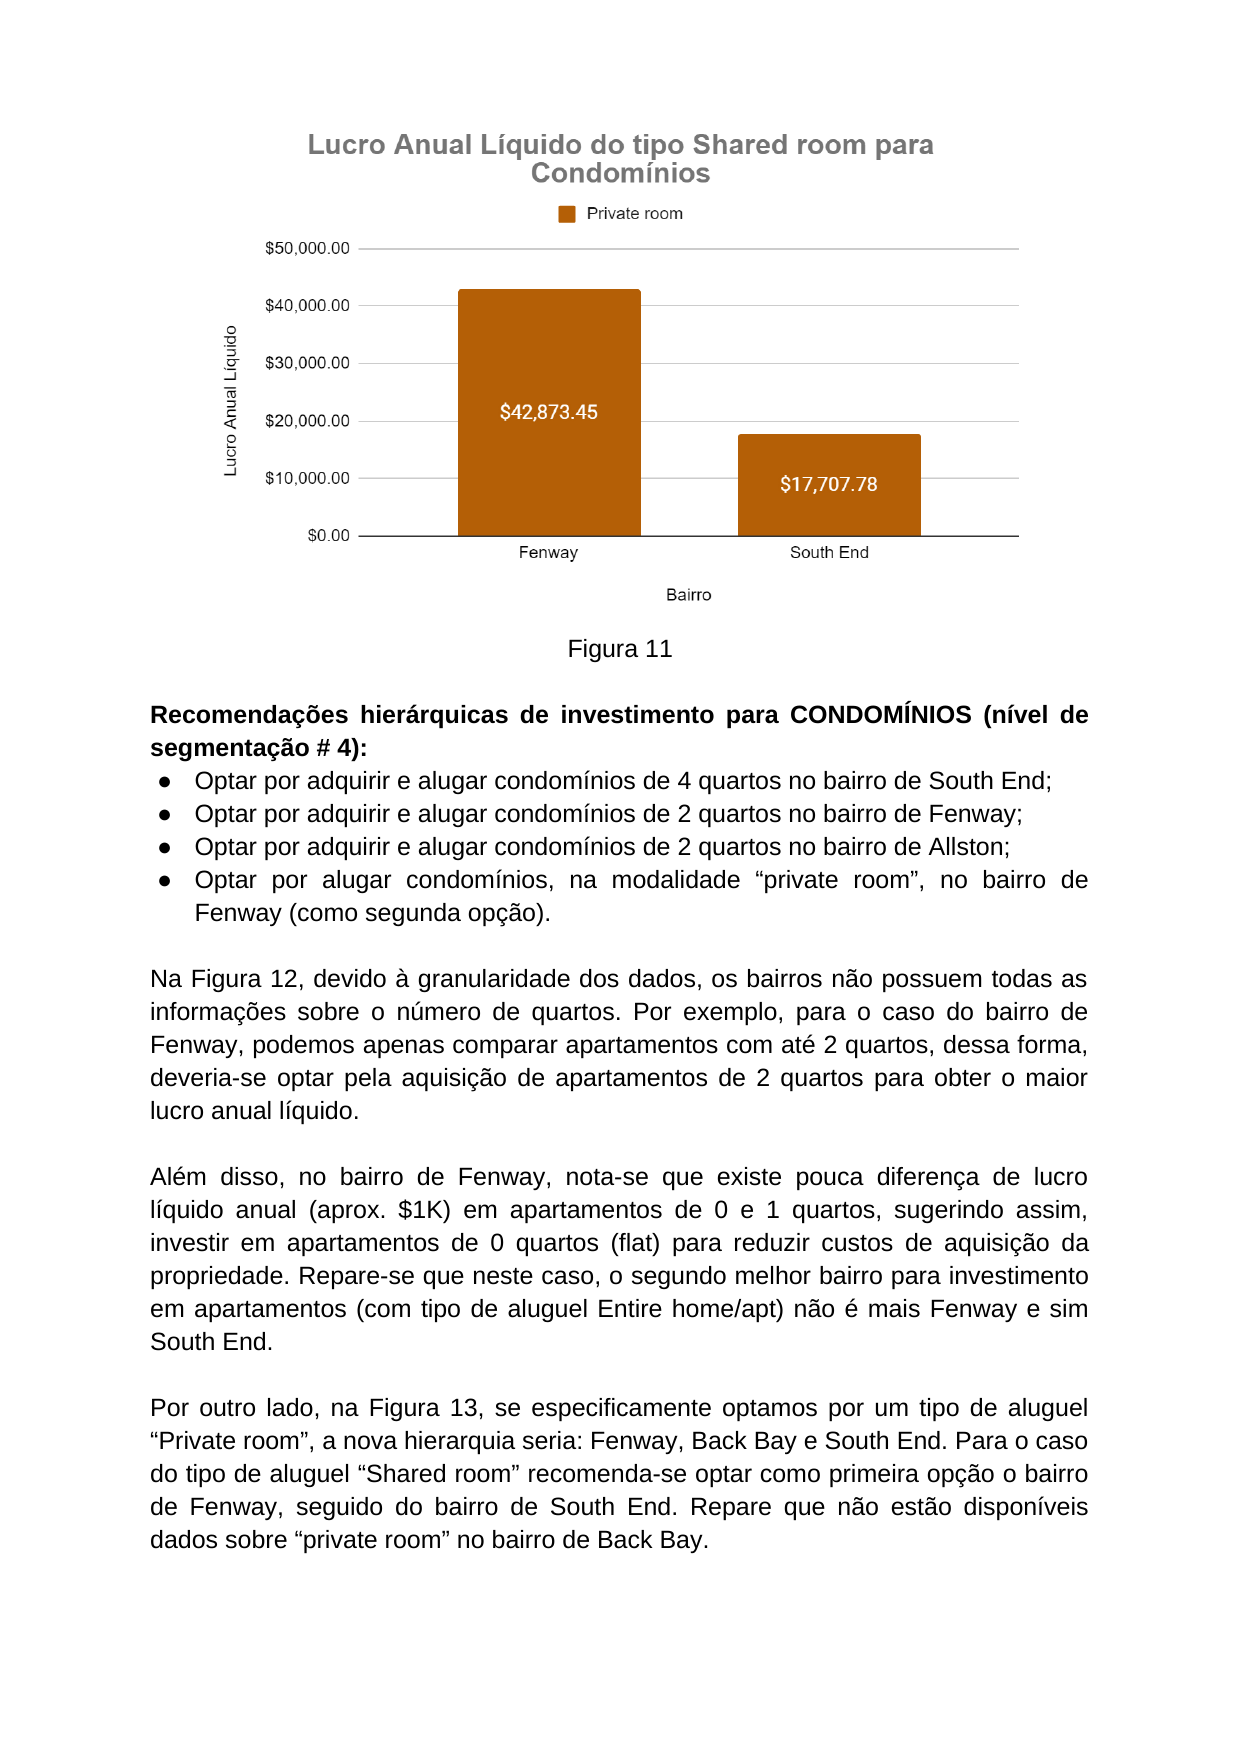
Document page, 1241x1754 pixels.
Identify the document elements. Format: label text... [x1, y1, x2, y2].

list Optar por adquirir e alugar condomínios de 2 quartos no bairro de Allston; [157, 832, 1090, 860]
list Optar por adquirir e alugar condomínios de 2 quartos no bairro de Fenway; [157, 799, 1090, 827]
list Optar por adquirir e alugar condomínios de 4 quartos no bairro de South End; [157, 766, 1090, 794]
text Na Figura 12, devido à granularidade dos dados, os bairros não possuem todas as informações sobre o número de quartos. Por exemplo, para o caso do bairro de Fenway, podemos apenas comparar apartamentos com até 2 quartos, dessa forma, deveria-se optar pela aquisição de apartamentos de 2 quartos para obter o maior lucro anual líquido. [150, 964, 1090, 1124]
text Por outro lado, na Figura 13, se especificamente optamos por um tipo de aluguel “Private room”, a nova hierarquia seria: Fenway, Back Bay e South End. Para o caso do tipo de aluguel “Shared room” recomenda-se optar como primeira opção o bairro de Fenway, seguido do bairro de South End. Repare que não estão disponíveis dados sobre “private room” no bairro de Back Bay. [150, 1393, 1090, 1554]
text Figura 11 [150, 633, 1090, 662]
text Além disso, no bairro de Fenway, nota-se que existe pouca diferença de lucro líquido anual (aprox. $1K) em apartamentos de 0 e 1 quartos, sugerindo assim, investir em apartamentos de 0 quartos (flat) para reduzir custos de aquisição da propriedade. Repare-se que neste caso, o segundo melhor bairro para investimento em apartamentos (com tipo de aluguel Entire home/apt) não é mais Fenway e sim South End. [150, 1162, 1090, 1356]
text Recomendações hierárquicas de investimento para CONDOMÍNIOS (nível de segmentação # 4): [150, 699, 1090, 761]
list Optar por alugar condomínios, na modalidade “private room”, no bairro de Fenway (como segunda opção). [157, 865, 1090, 926]
picture [196, 105, 1045, 630]
